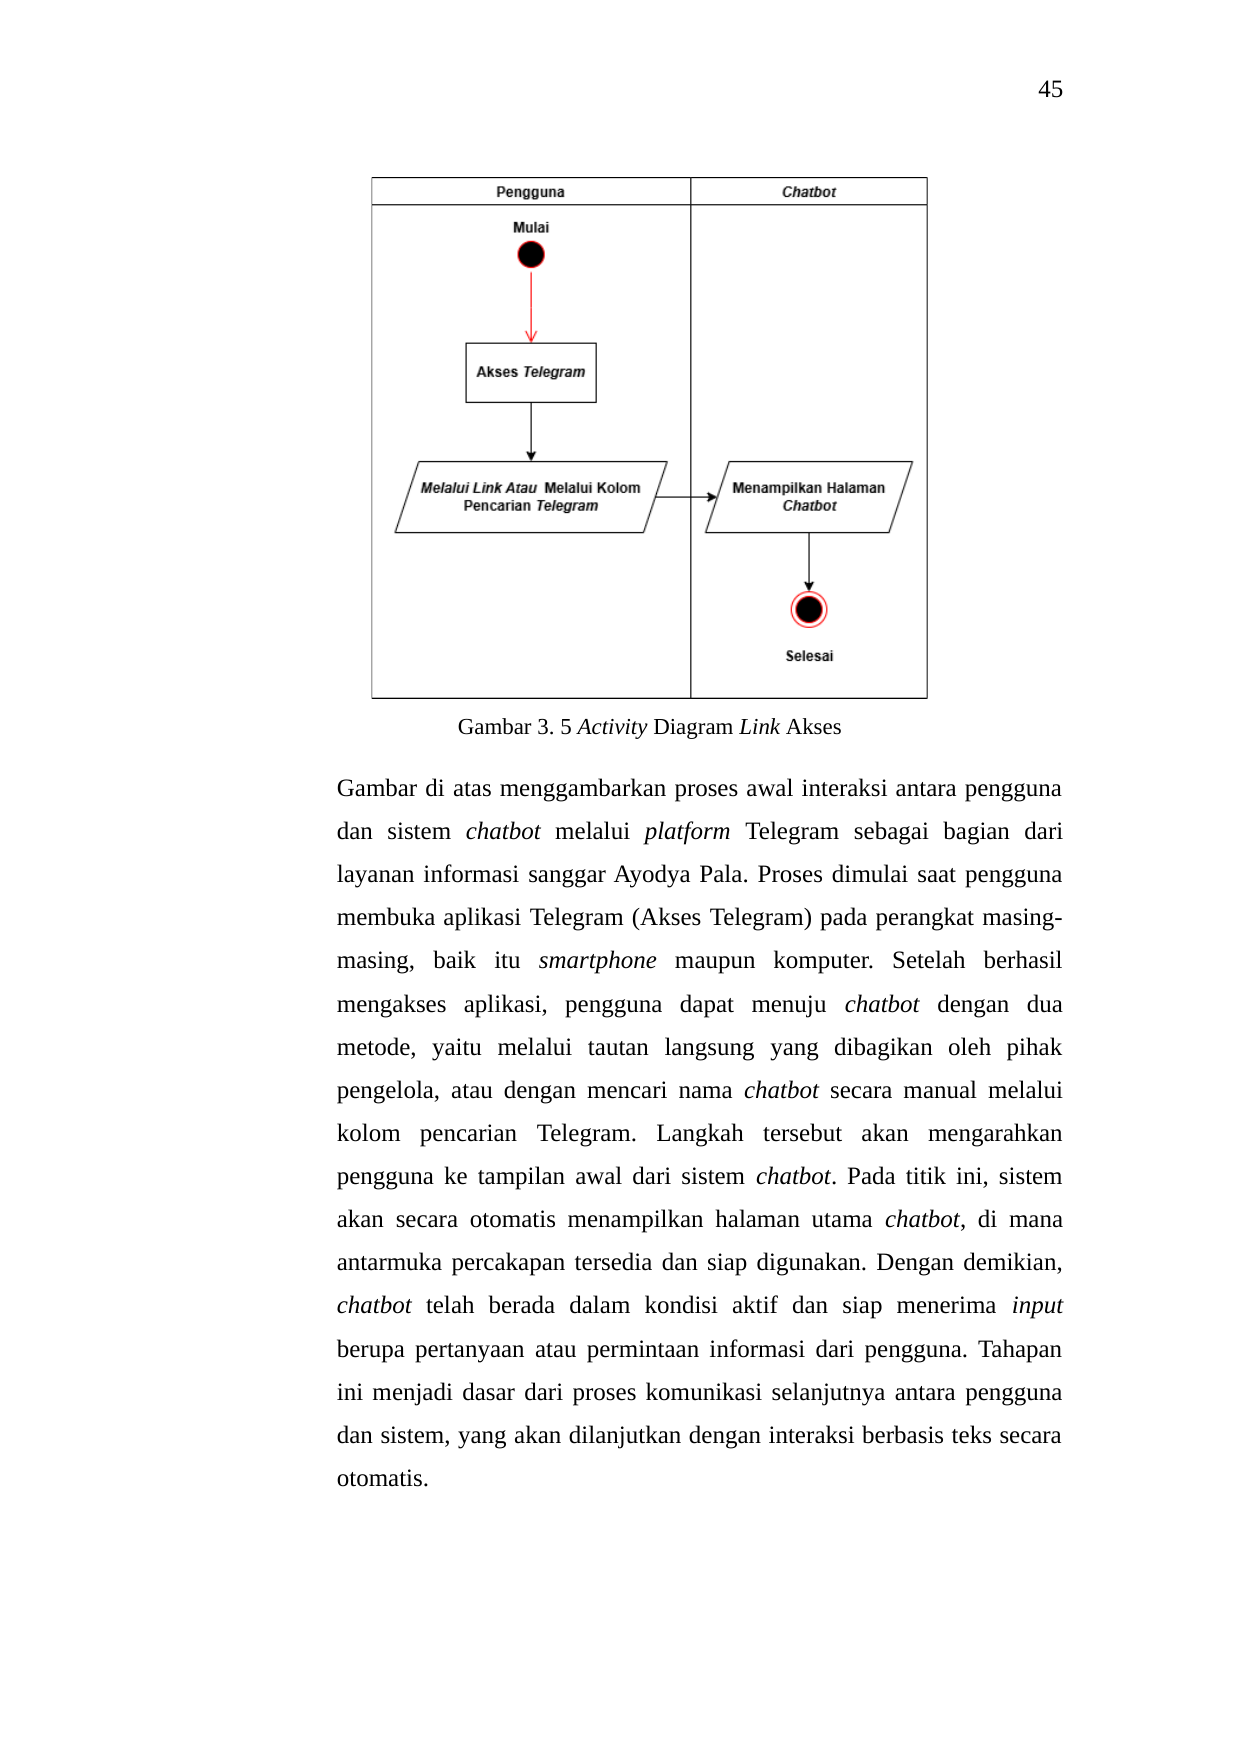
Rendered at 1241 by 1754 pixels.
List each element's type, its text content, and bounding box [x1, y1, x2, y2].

picture [371, 177, 928, 699]
text Gambar di atas menggambarkan proses awal interaksi antara pengguna dan sistem chatbot melalui platform Telegram sebagai bagian dari layanan informasi sanggar Ayodya Pala. Proses dimulai saat pengguna membuka aplikasi Telegram (Akses Telegram) pada perangkat masing-masing, baik itu smartphone maupun komputer. Setelah berhasil mengakses aplikasi, pengguna dapat menuju chatbot dengan dua metode, yaitu melalui tautan langsung yang dibagikan oleh pihak pengelola, atau dengan mencari nama chatbot secara manual melalui kolom pencarian Telegram. Langkah tersebut akan mengarahkan pengguna ke tampilan awal dari sistem chatbot. Pada titik ini, sistem akan secara otomatis menampilkan halaman utama chatbot, di mana antarmuka percakapan tersedia dan siap digunakan. Dengan demikian, chatbot telah berada dalam kondisi aktif dan siap menerima input berupa pertanyaan atau permintaan informasi dari pengguna. Tahapan ini menjadi dasar dari proses komunikasi selanjutnya antara pengguna dan sistem, yang akan dilanjutkan dengan interaksi berbasis teks secara otomatis. [337, 773, 1063, 1492]
text Gambar 3. 5 Activity Diagram Link Akses [236, 713, 1063, 739]
